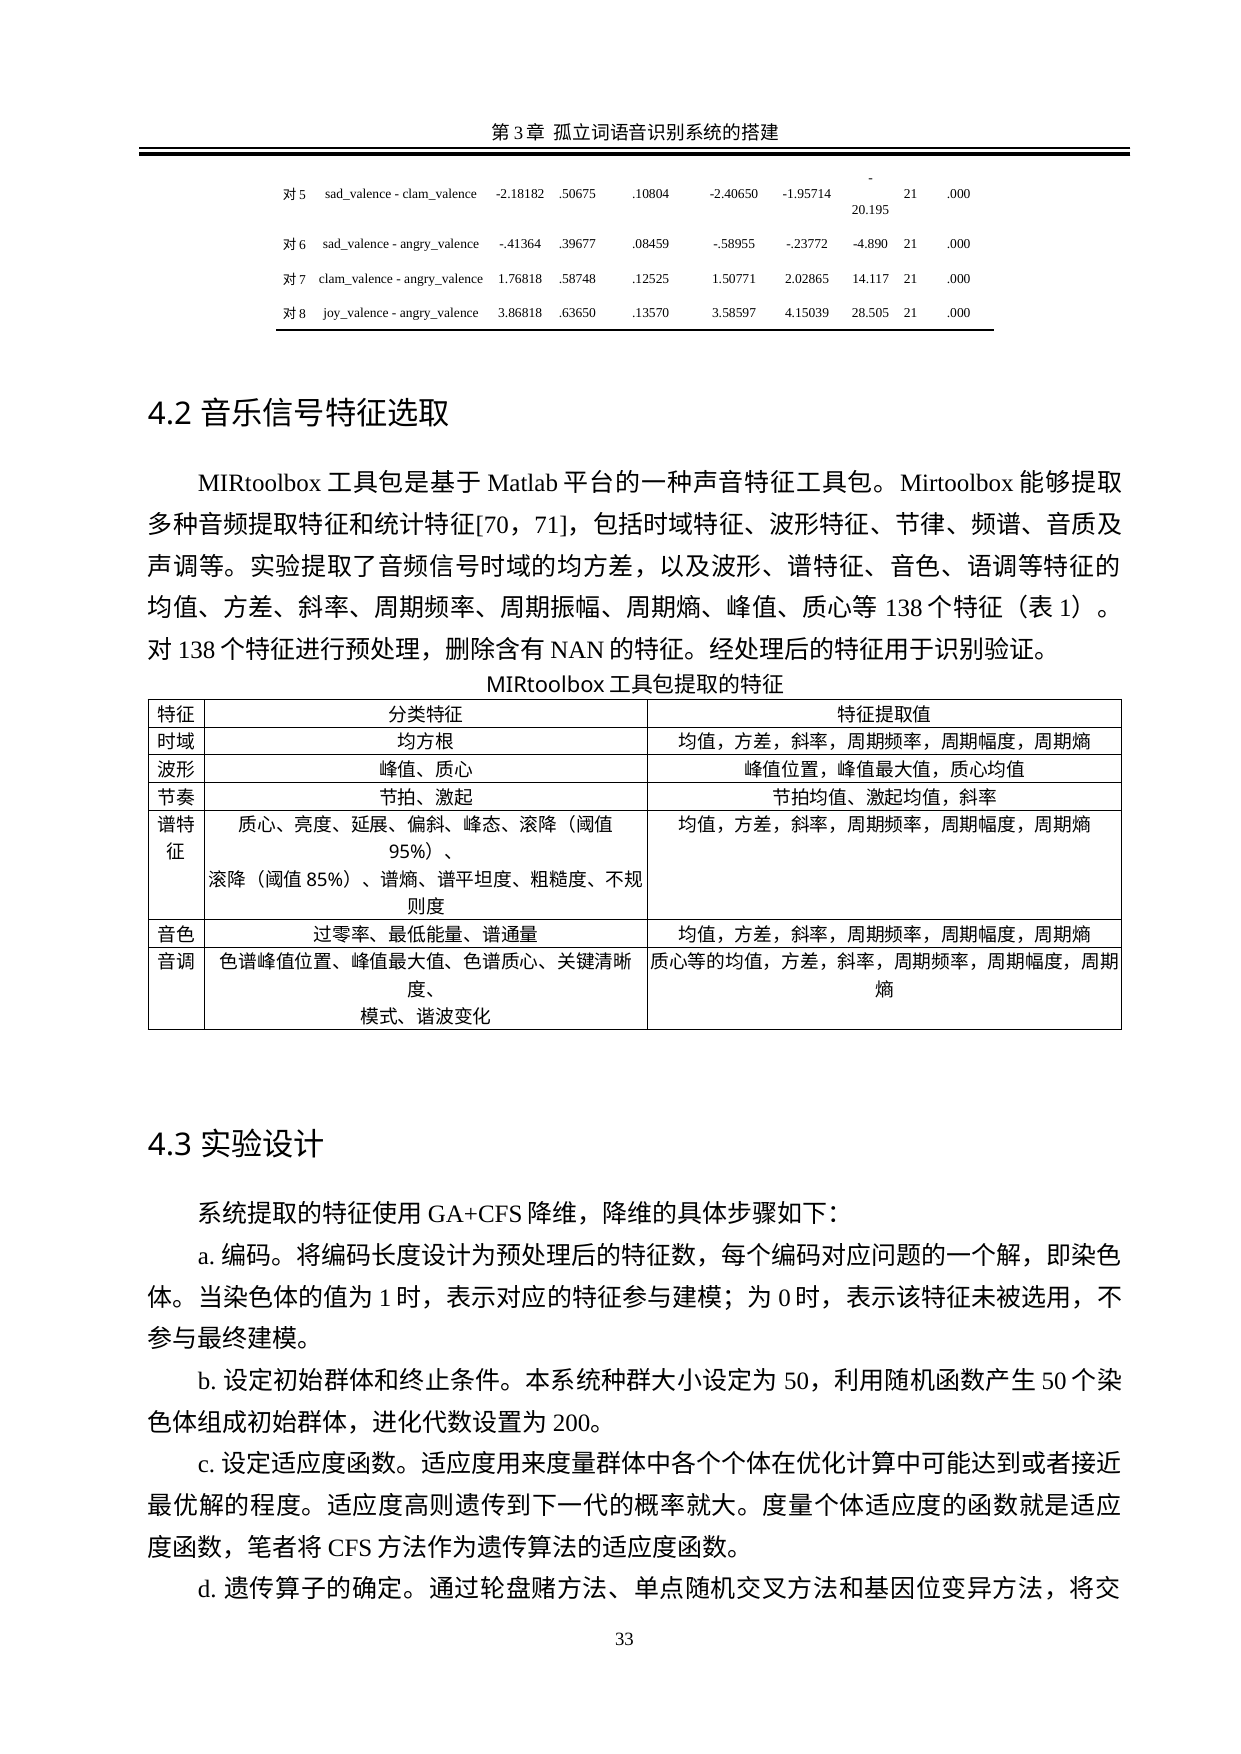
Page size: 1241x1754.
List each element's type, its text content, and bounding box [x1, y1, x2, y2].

table_cell 时域 [149, 728, 204, 754]
text a. 编码。将编码长度设计为预处理后的特征数，每个编码对应问题的一个解，即染色体。当染色体的值为1时，表示对应的特征参与建模；为0时，表示该特征未被选用，不参与最终建模。 [148, 1231, 1122, 1356]
table_cell 均值，方差，斜率，周期频率，周期幅度，周期熵 [648, 728, 1121, 754]
table_header 分类特征 [205, 700, 647, 726]
table_cell .13570 [604, 296, 697, 328]
subtitle 4.3 实验设计 [148, 1119, 1122, 1164]
table_cell 质心、亮度、延展、偏斜、峰态、滚降（阈值95%）、 滚降（阈值85%）、谱熵、谱平坦度、粗糙度、不规则度 [205, 811, 647, 919]
table_header 特征提取值 [648, 700, 1121, 726]
table_cell 对7 [276, 261, 312, 296]
table_cell 3.58597 [698, 296, 770, 328]
table_cell 质心等的均值，方差，斜率，周期频率，周期幅度，周期熵 [648, 948, 1121, 1028]
table_cell 21 [898, 161, 923, 226]
table_cell .08459 [604, 226, 697, 261]
table_cell 音调 [149, 948, 204, 1028]
table_cell 21 [898, 296, 923, 328]
table_cell .000 [924, 261, 994, 296]
table_cell .10804 [604, 161, 697, 226]
table_cell 2.02865 [770, 261, 843, 296]
table_cell 4.15039 [770, 296, 843, 328]
subtitle 4.2 音乐信号特征选取 [148, 388, 1122, 433]
table_cell 均值，方差，斜率，周期频率，周期幅度，周期熵 [648, 811, 1121, 919]
table_cell -2.40650 [698, 161, 770, 226]
table_cell -2.18182 [489, 161, 551, 226]
table_cell .12525 [604, 261, 697, 296]
table_cell 对6 [276, 226, 312, 261]
table_cell 28.505 [843, 296, 897, 328]
table_cell 音色 [149, 920, 204, 946]
table_cell 色谱峰值位置、峰值最大值、色谱质心、关键清晰度、 模式、谐波变化 [205, 948, 647, 1028]
table_cell -1.95714 [770, 161, 843, 226]
table_cell -.58955 [698, 226, 770, 261]
text 系统提取的特征使用GA+CFS降维，降维的具体步骤如下： [148, 1189, 1122, 1231]
table_cell 节拍、激起 [205, 783, 647, 809]
table_cell clam_valence - angry_valence [312, 261, 489, 296]
table_cell 对5 [276, 161, 312, 226]
table_cell 21 [898, 261, 923, 296]
table_cell -.23772 [770, 226, 843, 261]
table_cell 波形 [149, 755, 204, 782]
text b. 设定初始群体和终止条件。本系统种群大小设定为50，利用随机函数产生50个染色体组成初始群体，进化代数设置为200。 [148, 1356, 1122, 1439]
table_cell .39677 [551, 226, 603, 261]
table_cell 21 [898, 226, 923, 261]
table_cell 节拍均值、激起均值，斜率 [648, 783, 1121, 809]
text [148, 1564, 1122, 1606]
table_cell .000 [924, 226, 994, 261]
table_cell .000 [924, 161, 994, 226]
table_cell 对8 [276, 296, 312, 328]
table_cell -20.195 [843, 161, 897, 226]
table_cell sad_valence - angry_valence [312, 226, 489, 261]
table_header 特征 [149, 700, 204, 726]
text MIRtoolbox工具包提取的特征 [148, 667, 1122, 699]
table_cell 峰值、质心 [205, 755, 647, 782]
table_cell -.41364 [489, 226, 551, 261]
table_cell .63650 [551, 296, 603, 328]
text c. 设定适应度函数。适应度用来度量群体中各个个体在优化计算中可能达到或者接近最优解的程度。适应度高则遗传到下一代的概率就大。度量个体适应度的函数就是适应度函数，笔者将CFS方法作为遗传算法的适应度函数。 [148, 1439, 1122, 1564]
table_cell joy_valence - angry_valence [312, 296, 489, 328]
text MIRtoolbox工具包是基于Matlab平台的一种声音特征工具包。Mirtoolbox能够提取多种音频提取特征和统计特征[70，71]，包括时域特征、波形特征、节律、频谱、音质及声调等。实验提取了音频信号时域的均方差，以及波形、谱特征、音色、语调等特征的均值、方差、斜率、周期频率、周期振幅、周期熵、峰值、质心等138个特征（表1）。对138个特征进行预处理，删除含有NAN的特征。经处理后的特征用于识别验证。 [148, 458, 1122, 667]
table_cell 14.117 [843, 261, 897, 296]
table_cell 节奏 [149, 783, 204, 809]
table_cell 均方根 [205, 728, 647, 754]
table_cell sad_valence - clam_valence [312, 161, 489, 226]
table_cell .000 [924, 296, 994, 328]
table_cell 过零率、最低能量、谱通量 [205, 920, 647, 946]
table_cell 1.76818 [489, 261, 551, 296]
table_cell .58748 [551, 261, 603, 296]
table_cell 峰值位置，峰值最大值，质心均值 [648, 755, 1121, 782]
table_cell 1.50771 [698, 261, 770, 296]
table_cell 谱特征 [149, 811, 204, 919]
table_cell -4.890 [843, 226, 897, 261]
table_cell .50675 [551, 161, 603, 226]
table_cell 3.86818 [489, 296, 551, 328]
table_cell 均值，方差，斜率，周期频率，周期幅度，周期熵 [648, 920, 1121, 946]
